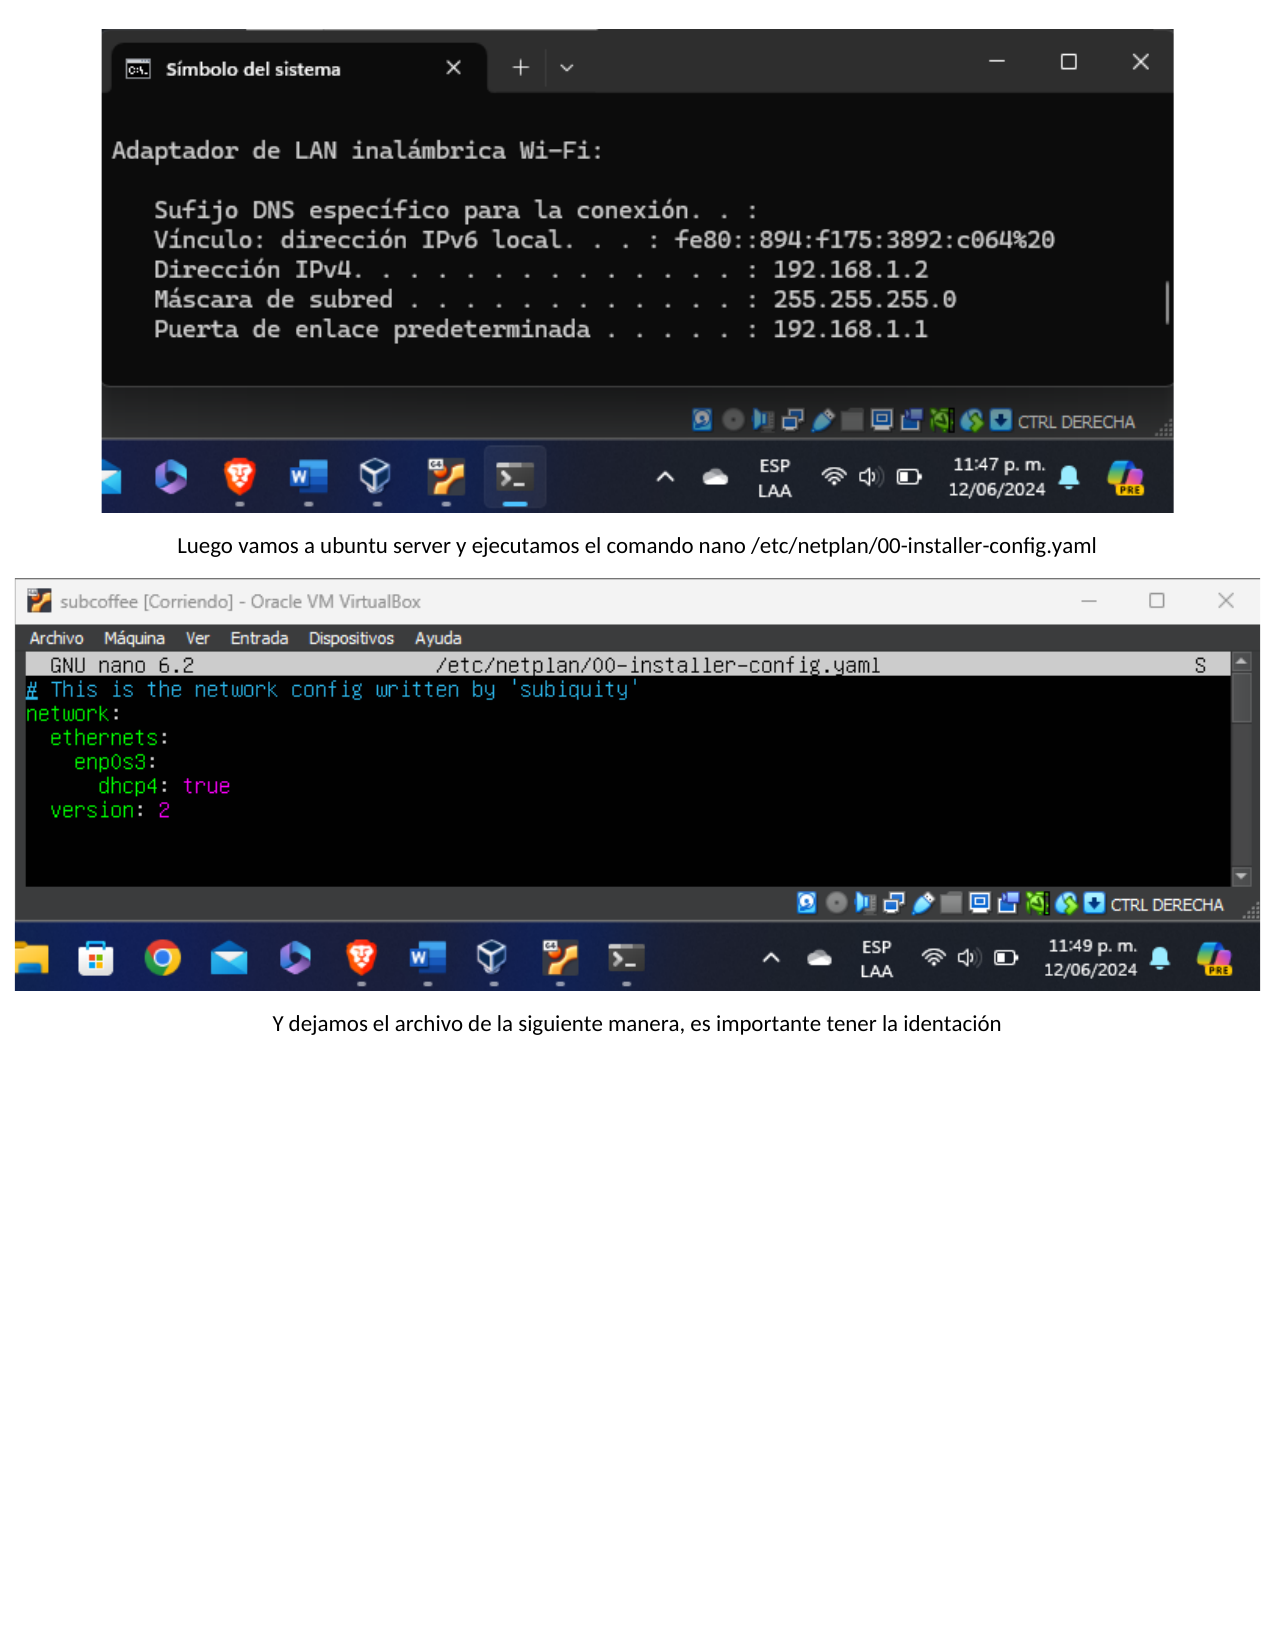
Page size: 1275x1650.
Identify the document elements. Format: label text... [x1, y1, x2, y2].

picture [14, 578, 1261, 991]
text Y dejamos el archivo de la siguiente manera, es importante tener la identación [15, 1009, 1260, 1037]
text Luego vamos a ubuntu server y ejecutamos el comando nano /etc/netplan/00-installer-config.yaml [15, 531, 1260, 559]
picture [101, 29, 1174, 513]
